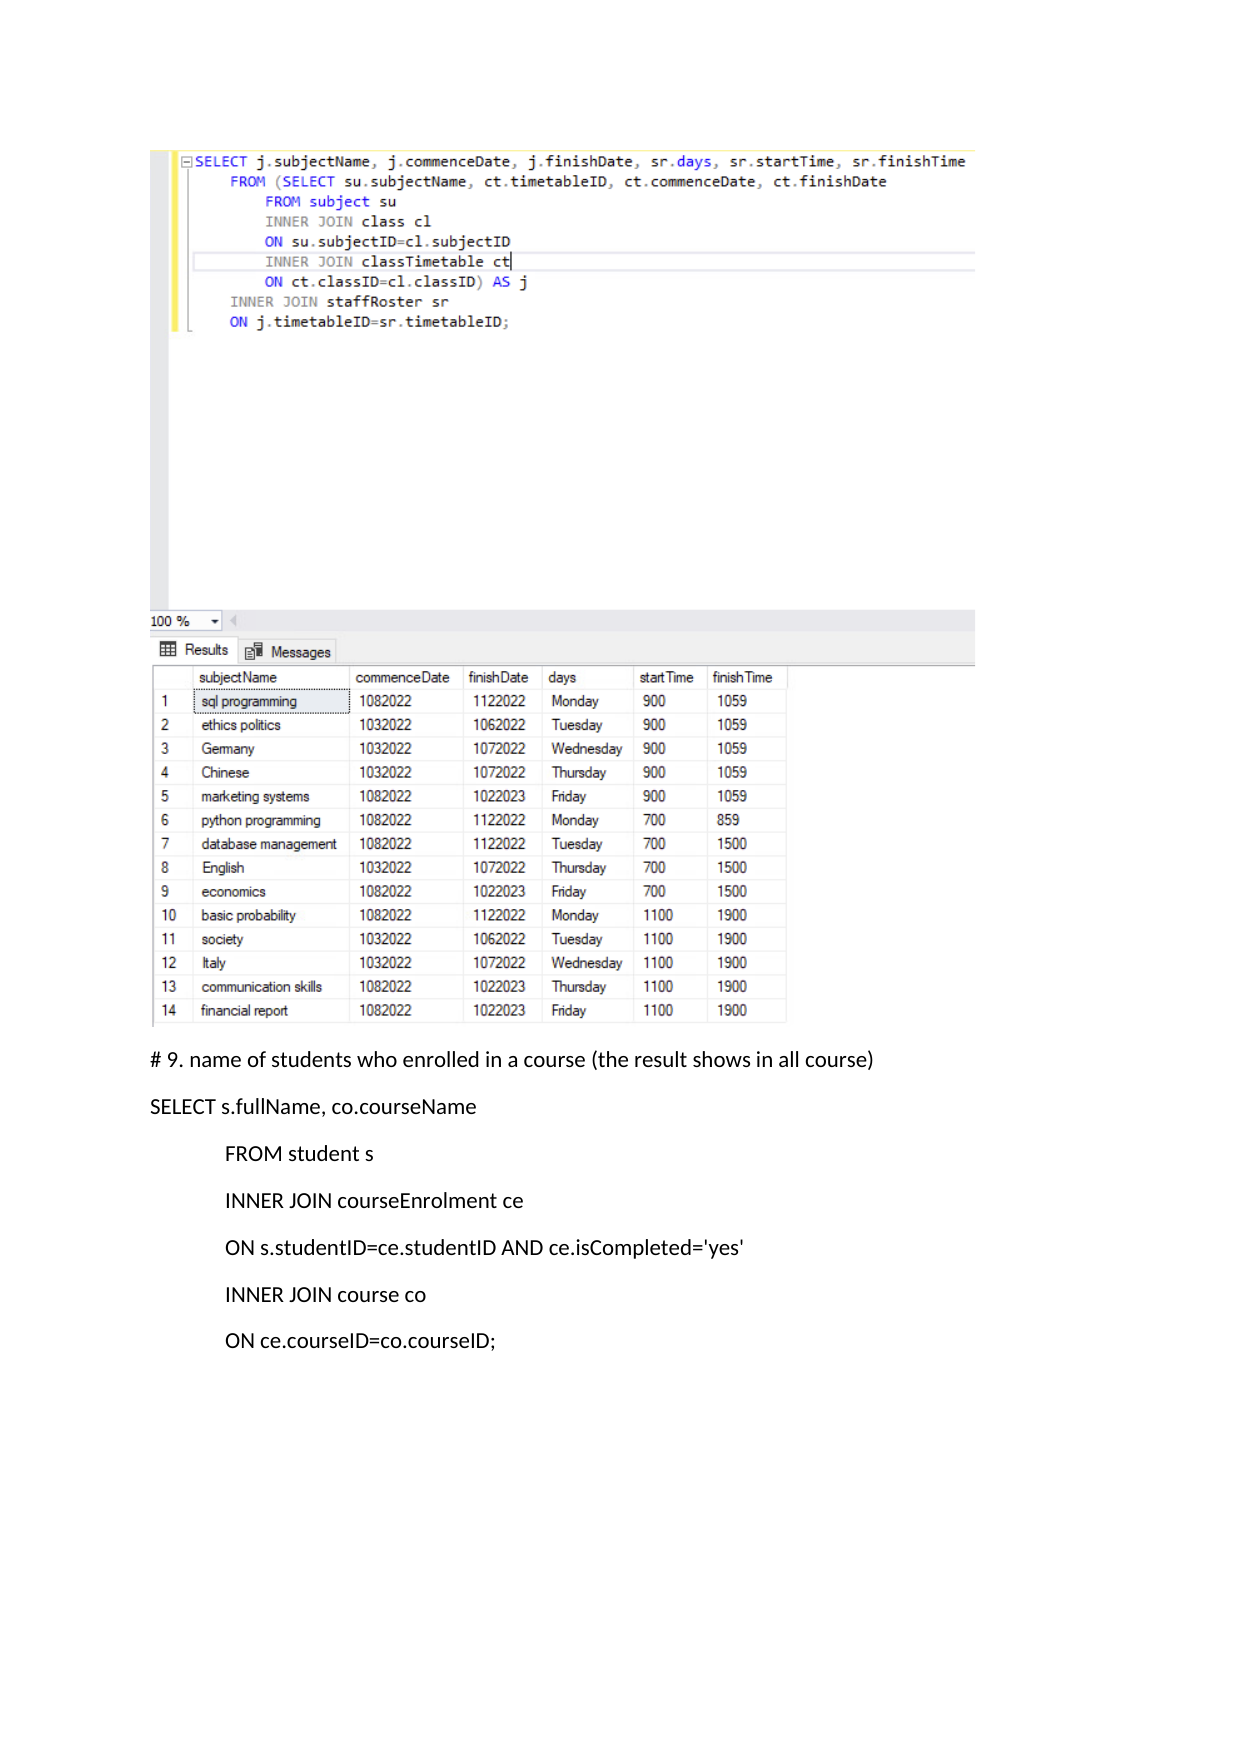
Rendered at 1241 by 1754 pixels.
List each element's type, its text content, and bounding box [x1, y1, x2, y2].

text # 9. name of students who enrolled in a course (the result shows in all course) [150, 1045, 1090, 1073]
text ON s.studentID=ce.studentID AND ce.isCompleted='yes' [150, 1233, 1090, 1261]
text ON ce.courseID=co.courseID; [150, 1327, 1090, 1355]
picture [150, 150, 976, 1027]
text SELECT s.fullName, co.courseName [150, 1092, 1090, 1120]
text FROM student s [150, 1139, 1090, 1167]
text INNER JOIN course co [150, 1280, 1090, 1308]
text INNER JOIN courseEnrolment ce [150, 1186, 1090, 1214]
